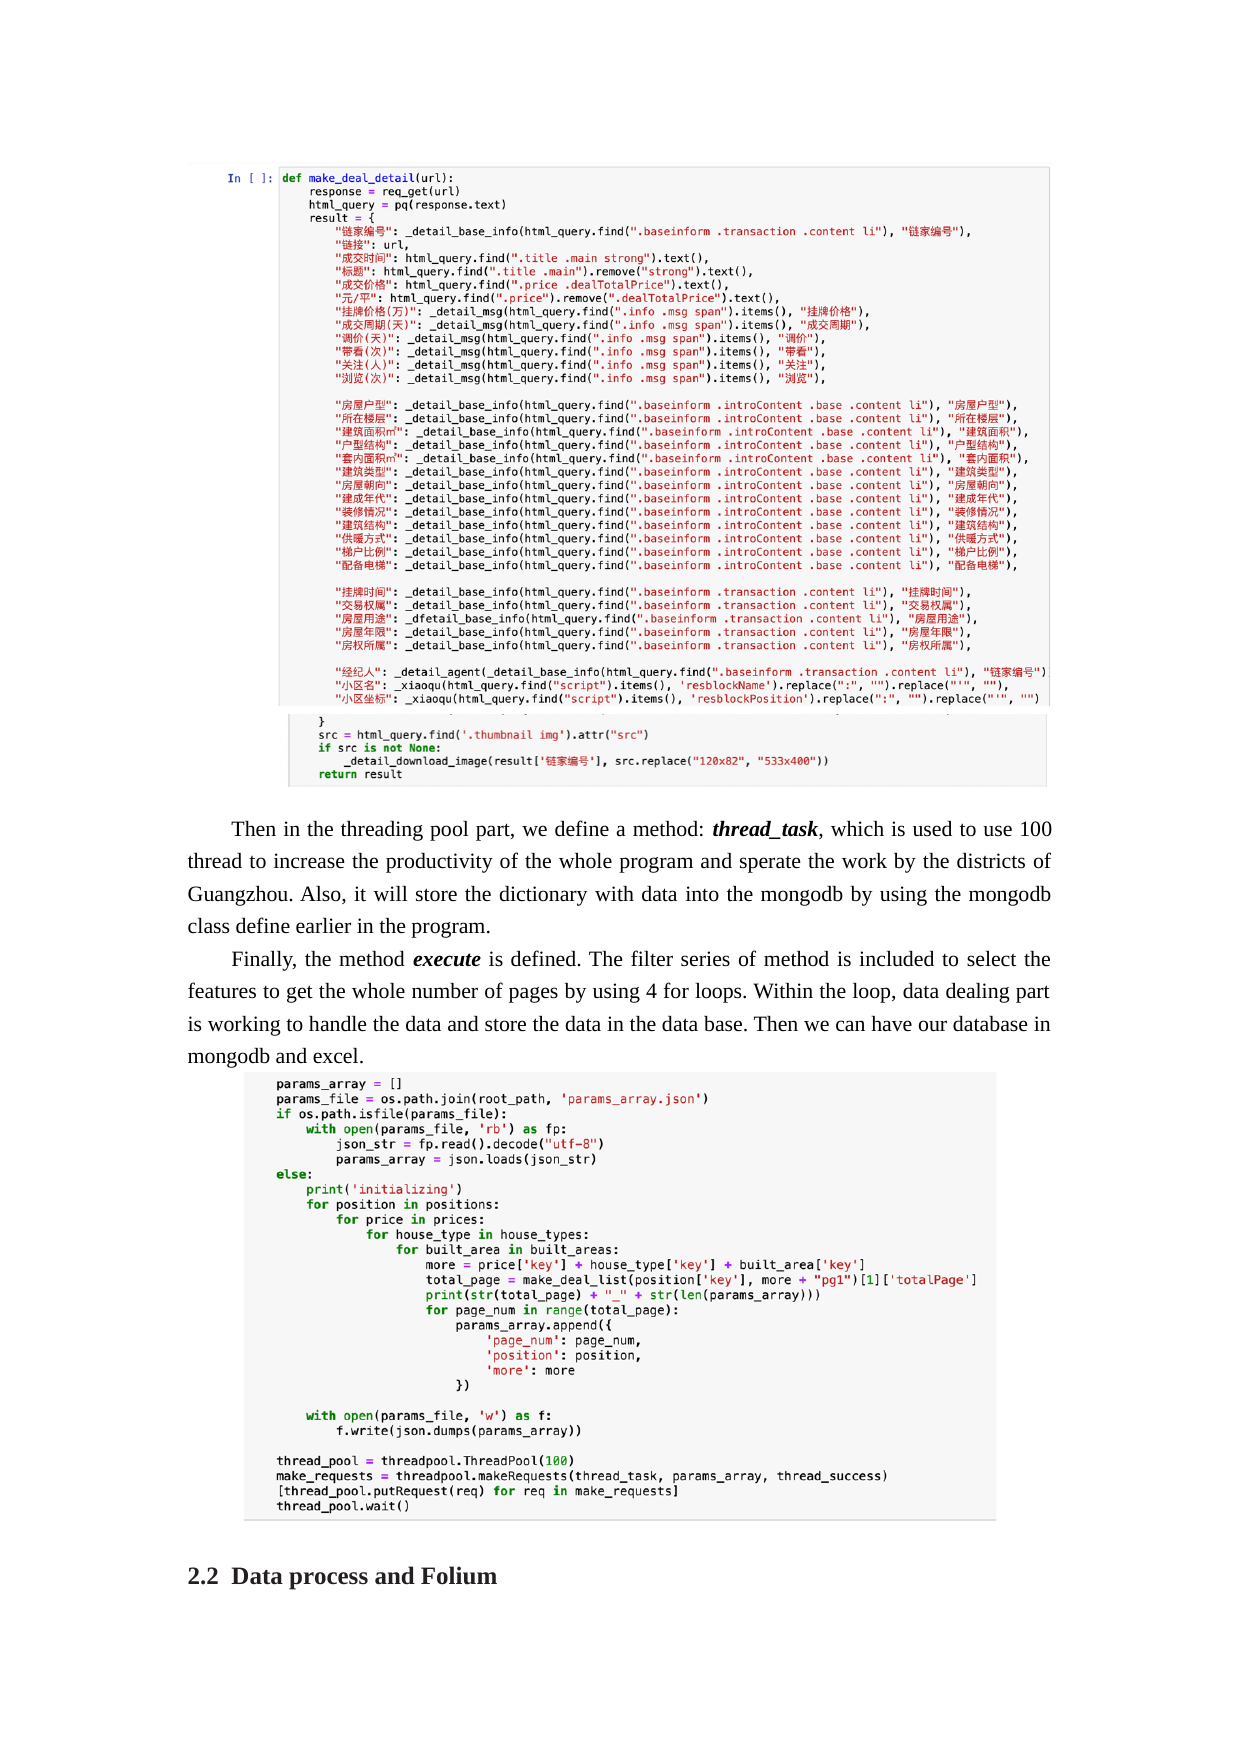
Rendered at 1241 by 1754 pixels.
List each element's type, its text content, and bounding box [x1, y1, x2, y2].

text Then in the threading pool part, we define a method: thread_task, which is used to use 100 thread to increase the productivity of the whole program and sperate the work by the districts of Guangzhou. Also, it will store the dictionary with data into the mongodb by using the mongodb class define earlier in the program. [187, 812, 1053, 942]
picture [187, 162, 1053, 706]
picture [187, 714, 1053, 787]
list Data process and Folium [187, 1559, 1053, 1592]
text Finally, the method execute is defined. The filter series of method is included to select the features to get the whole number of pages by using 4 for loops. Within the loop, data dealing part is working to handle the data and store the data in the data base. Then we can have our database in mongodb and excel. [187, 942, 1053, 1072]
picture [243, 1072, 997, 1525]
